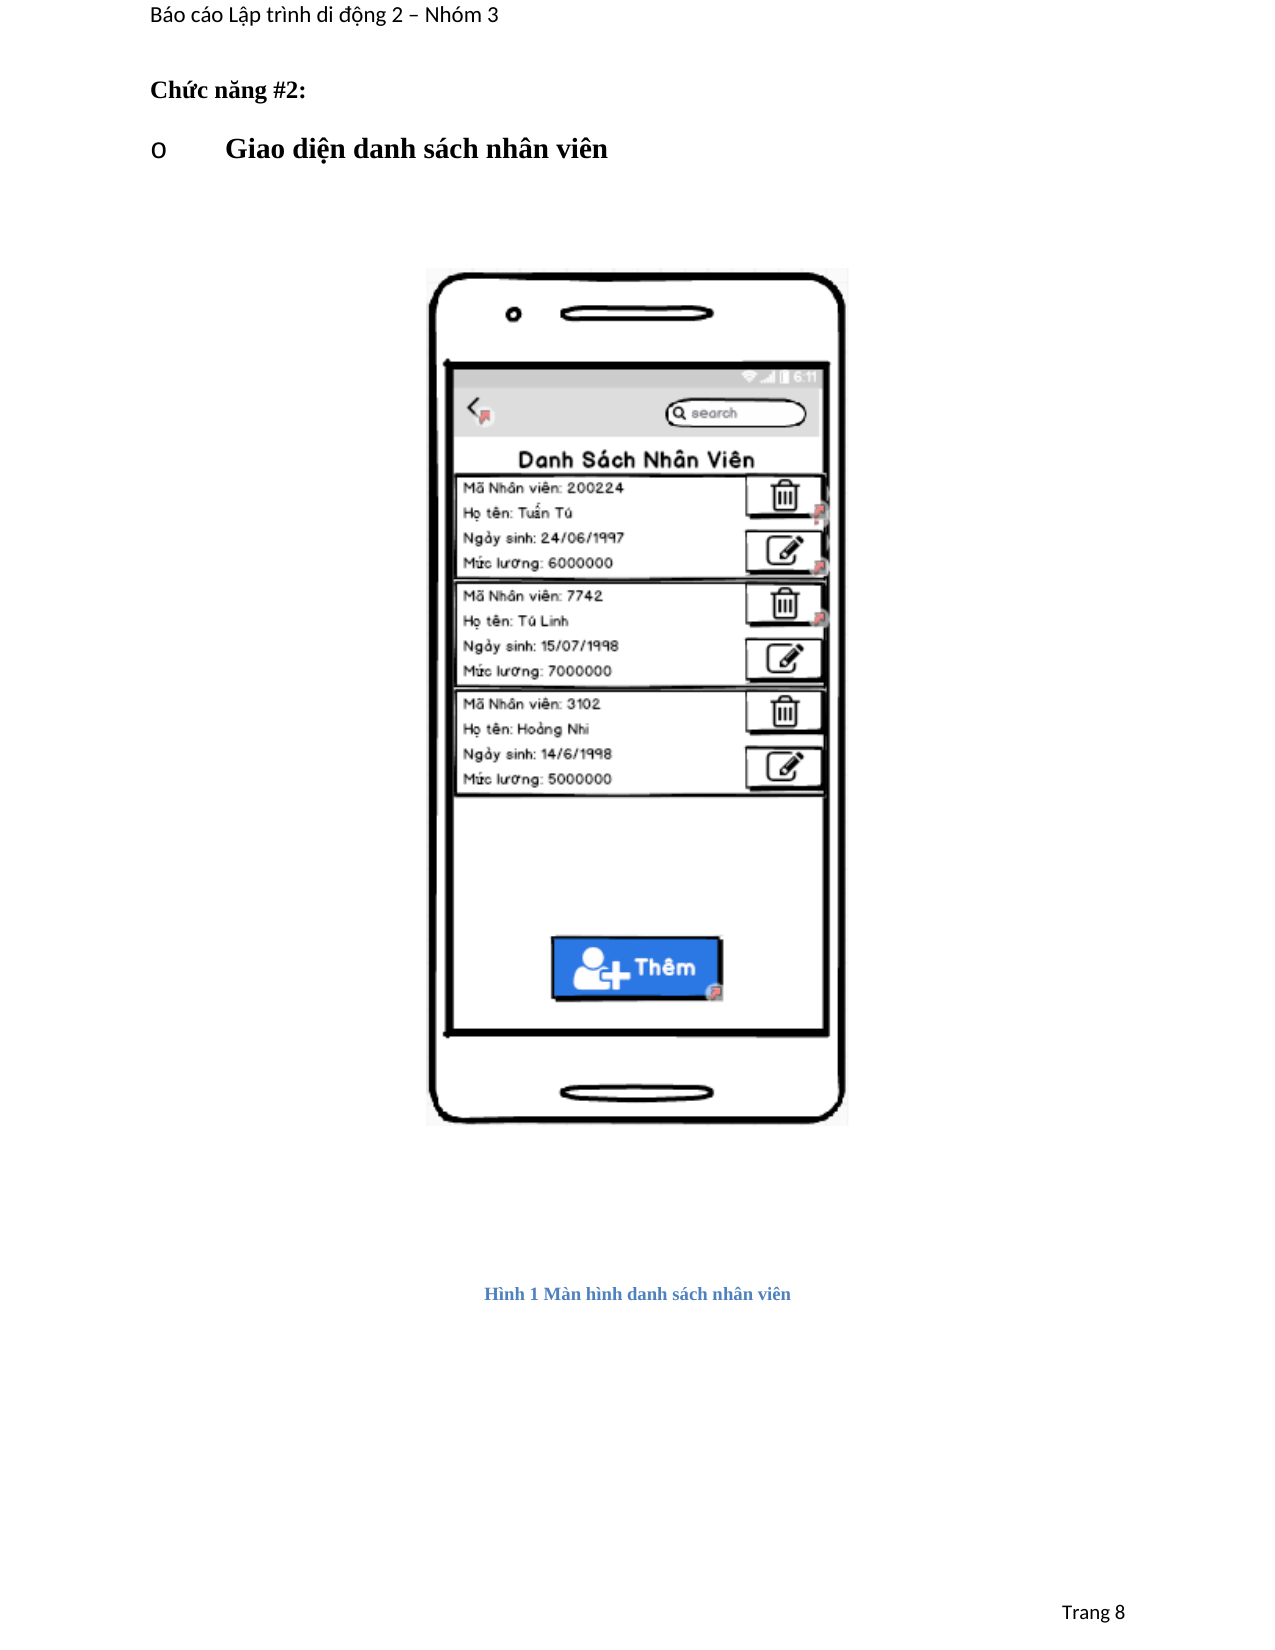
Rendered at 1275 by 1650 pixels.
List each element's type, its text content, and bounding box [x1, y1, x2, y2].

picture [426, 268, 849, 1126]
subtitle Giao diện danh sách nhân viên [150, 131, 1125, 167]
text Hình 1 Màn hình danh sách nhân viên [150, 1282, 1125, 1304]
text Chức năng #2: [150, 75, 1125, 104]
